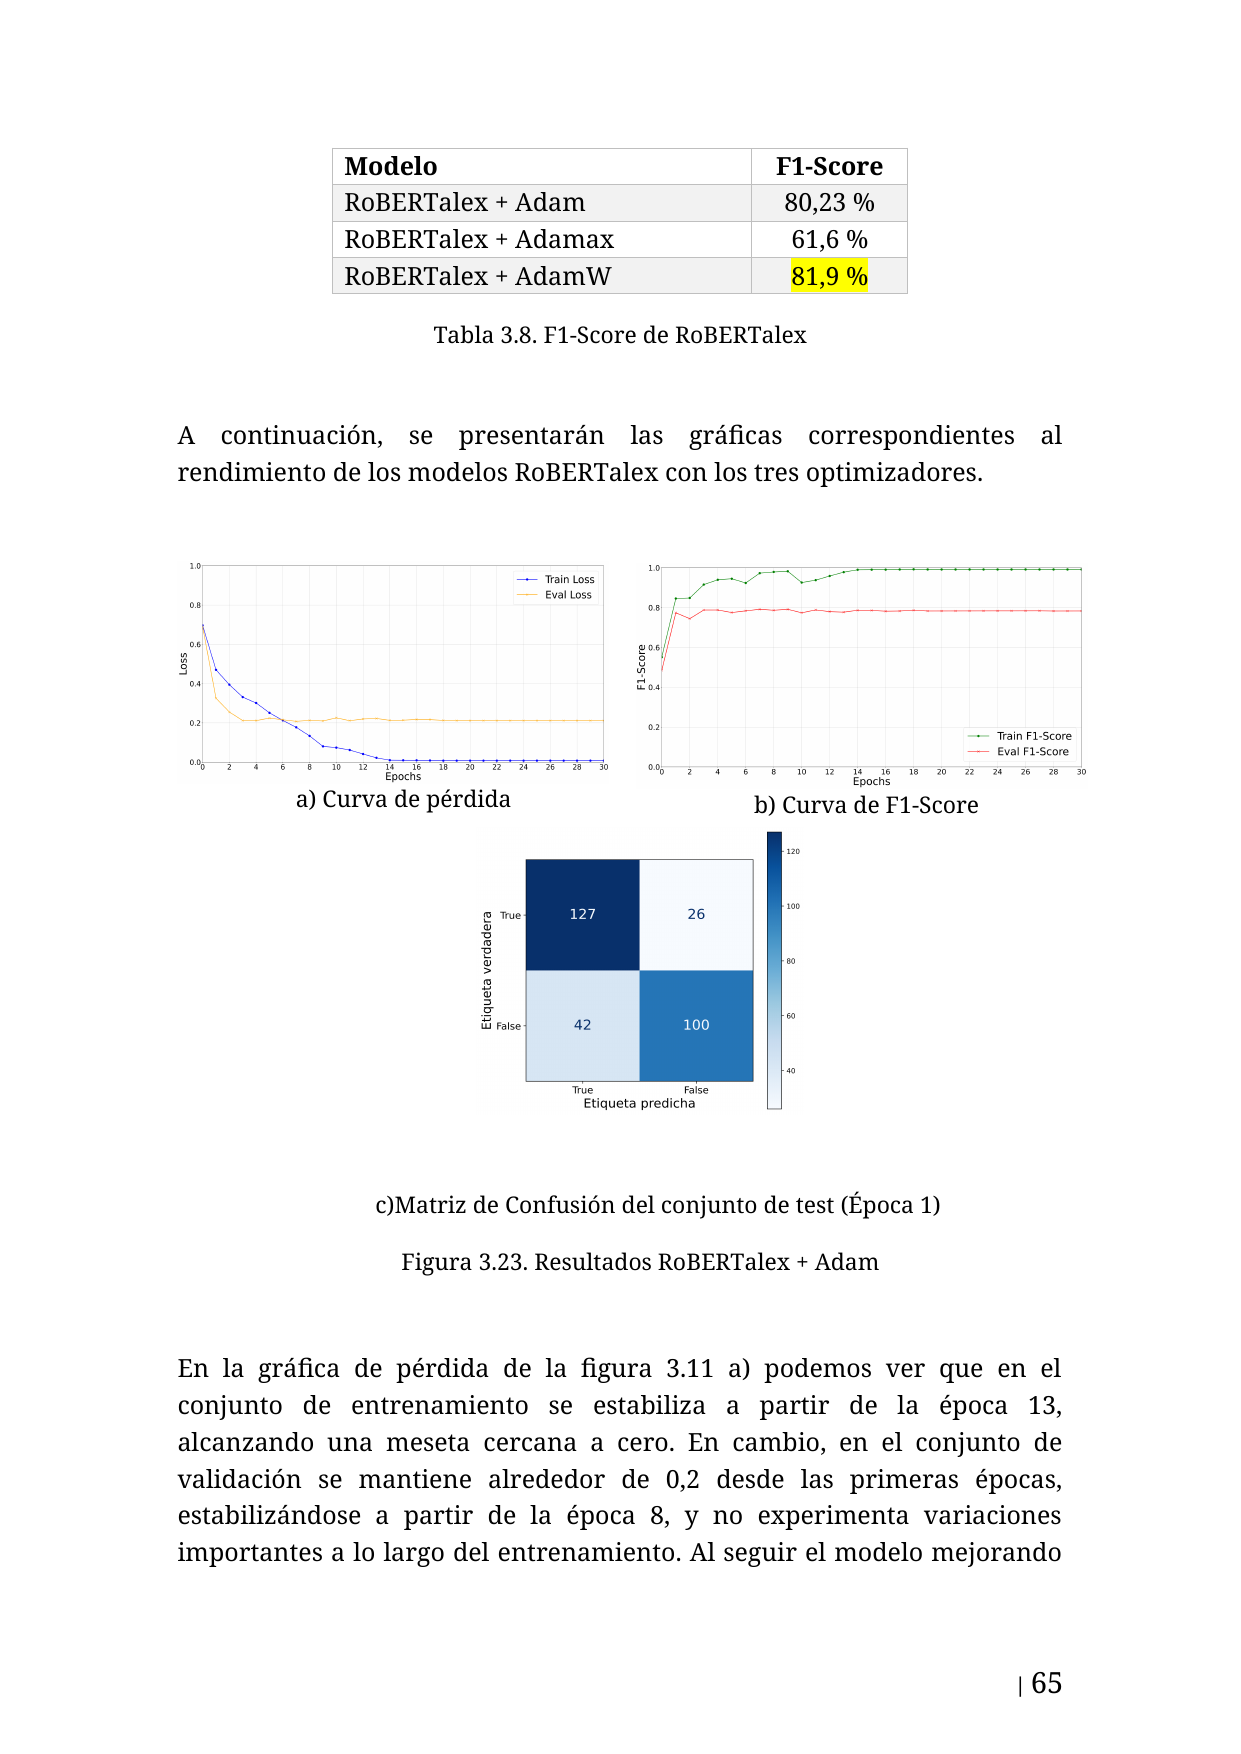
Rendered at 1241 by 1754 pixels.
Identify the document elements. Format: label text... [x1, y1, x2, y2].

table_cell 81,9 % [752, 258, 907, 293]
text A continuación, se presentarán las gráficas correspondientes al rendimiento de los modelos RoBERTalex con los tres optimizadores. [177, 418, 1063, 489]
table_header F1-Score [752, 149, 907, 183]
table_cell 61,6 % [752, 222, 907, 257]
table_cell RoBERTalex + Adamax [333, 222, 751, 257]
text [177, 1351, 1063, 1569]
table_cell 80,23 % [752, 185, 907, 221]
table_cell RoBERTalex + Adam [333, 185, 751, 221]
table_header b) Curva de F1-Score [630, 562, 1103, 820]
picture [177, 561, 610, 784]
table_header a) Curva de pérdida [177, 562, 630, 820]
picture [635, 563, 1088, 789]
picture [476, 827, 805, 1115]
table_cell RoBERTalex + AdamW [333, 258, 751, 293]
table_header Modelo [333, 149, 751, 183]
table_cell c)Matriz de Confusión del conjunto de test (Época 1) Figura 3.11. Resultados RoBERTalex + Adam [177, 820, 1103, 1297]
